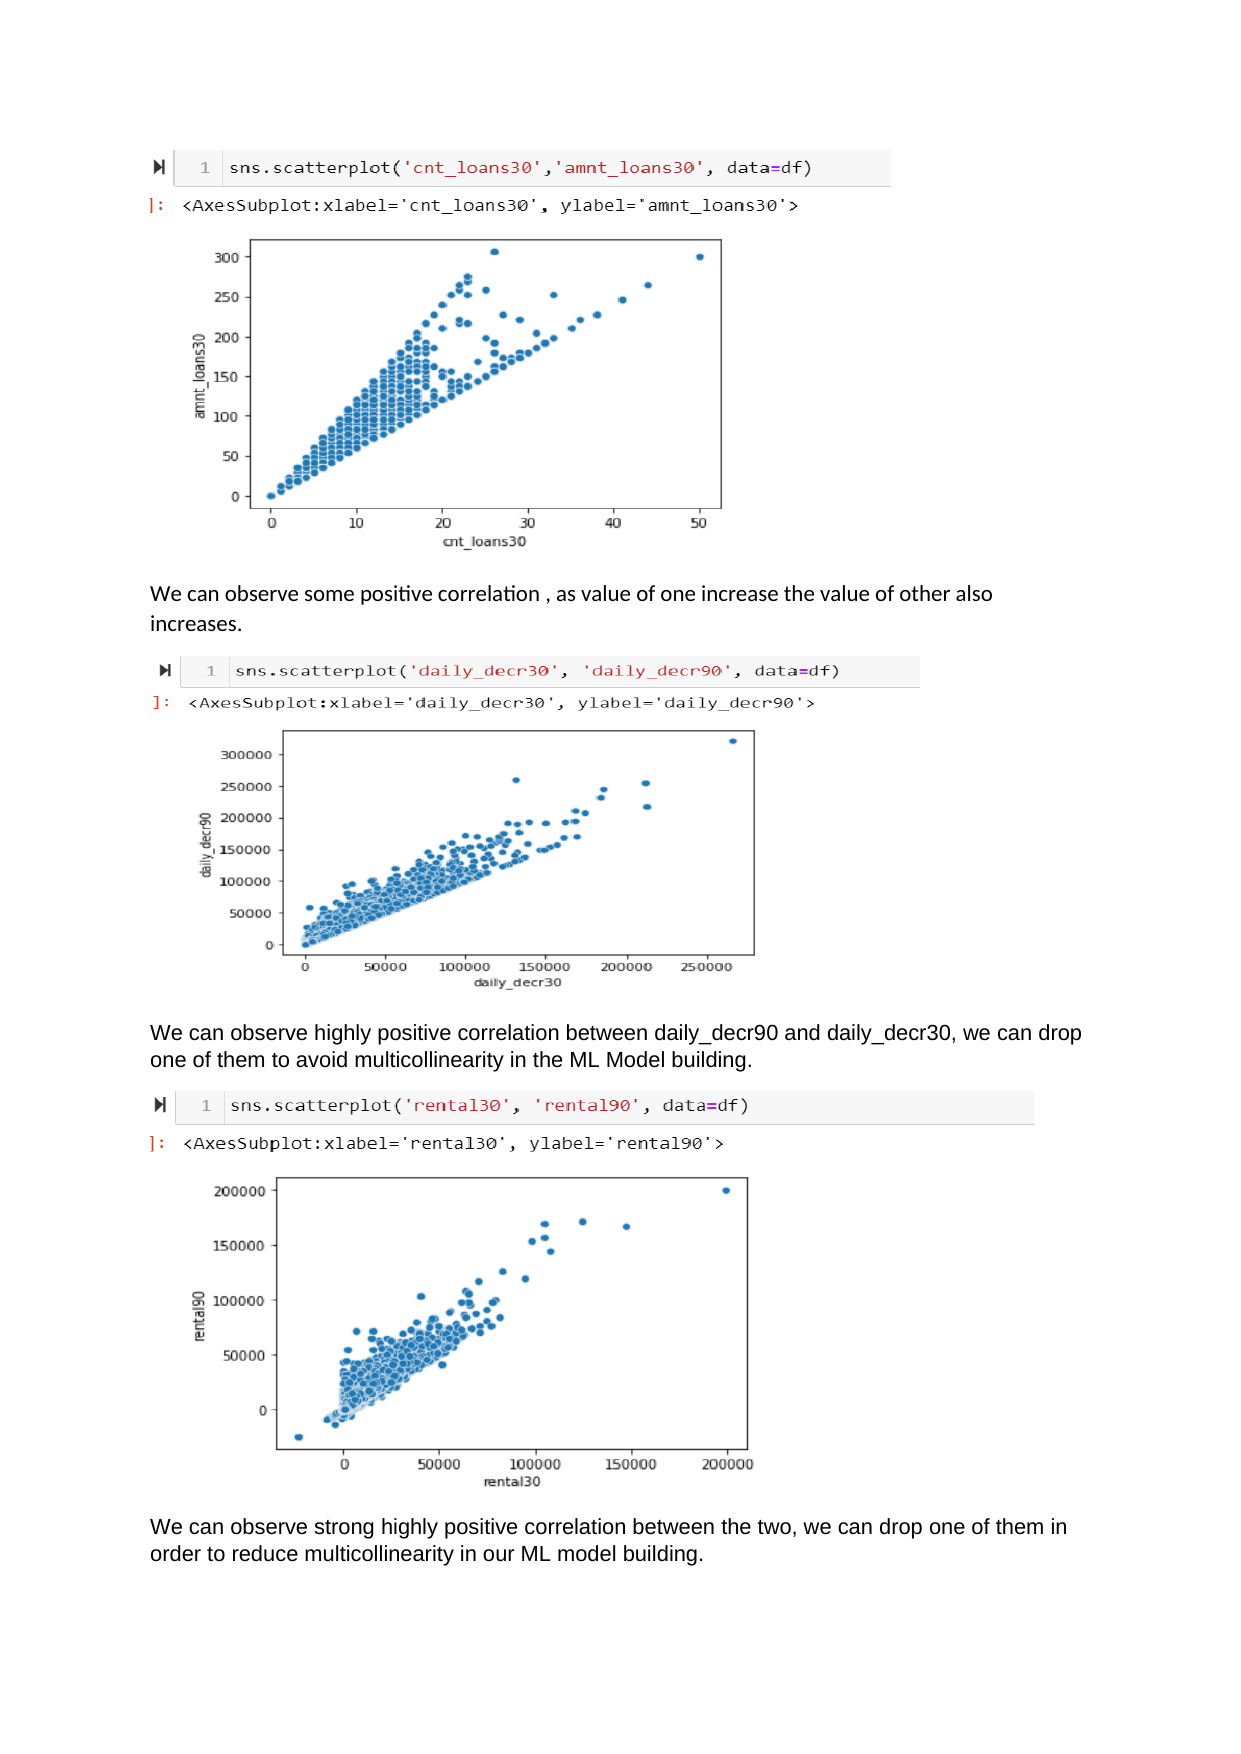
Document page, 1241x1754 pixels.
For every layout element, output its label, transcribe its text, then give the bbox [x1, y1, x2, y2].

picture [150, 1091, 1035, 1496]
picture [150, 656, 920, 1002]
text We can observe strong highly positive correlation between the two, we can drop one of them in order to reduce multicollinearity in our ML model building. [150, 1514, 1090, 1566]
picture [150, 150, 891, 561]
text We can observe highly positive correlation between daily_decr90 and daily_decr30, we can drop one of them to avoid multicollinearity in the ML Model building. [150, 1020, 1090, 1072]
text We can observe some positive correlation , as value of one increase the value of other also increases. [150, 579, 1090, 637]
